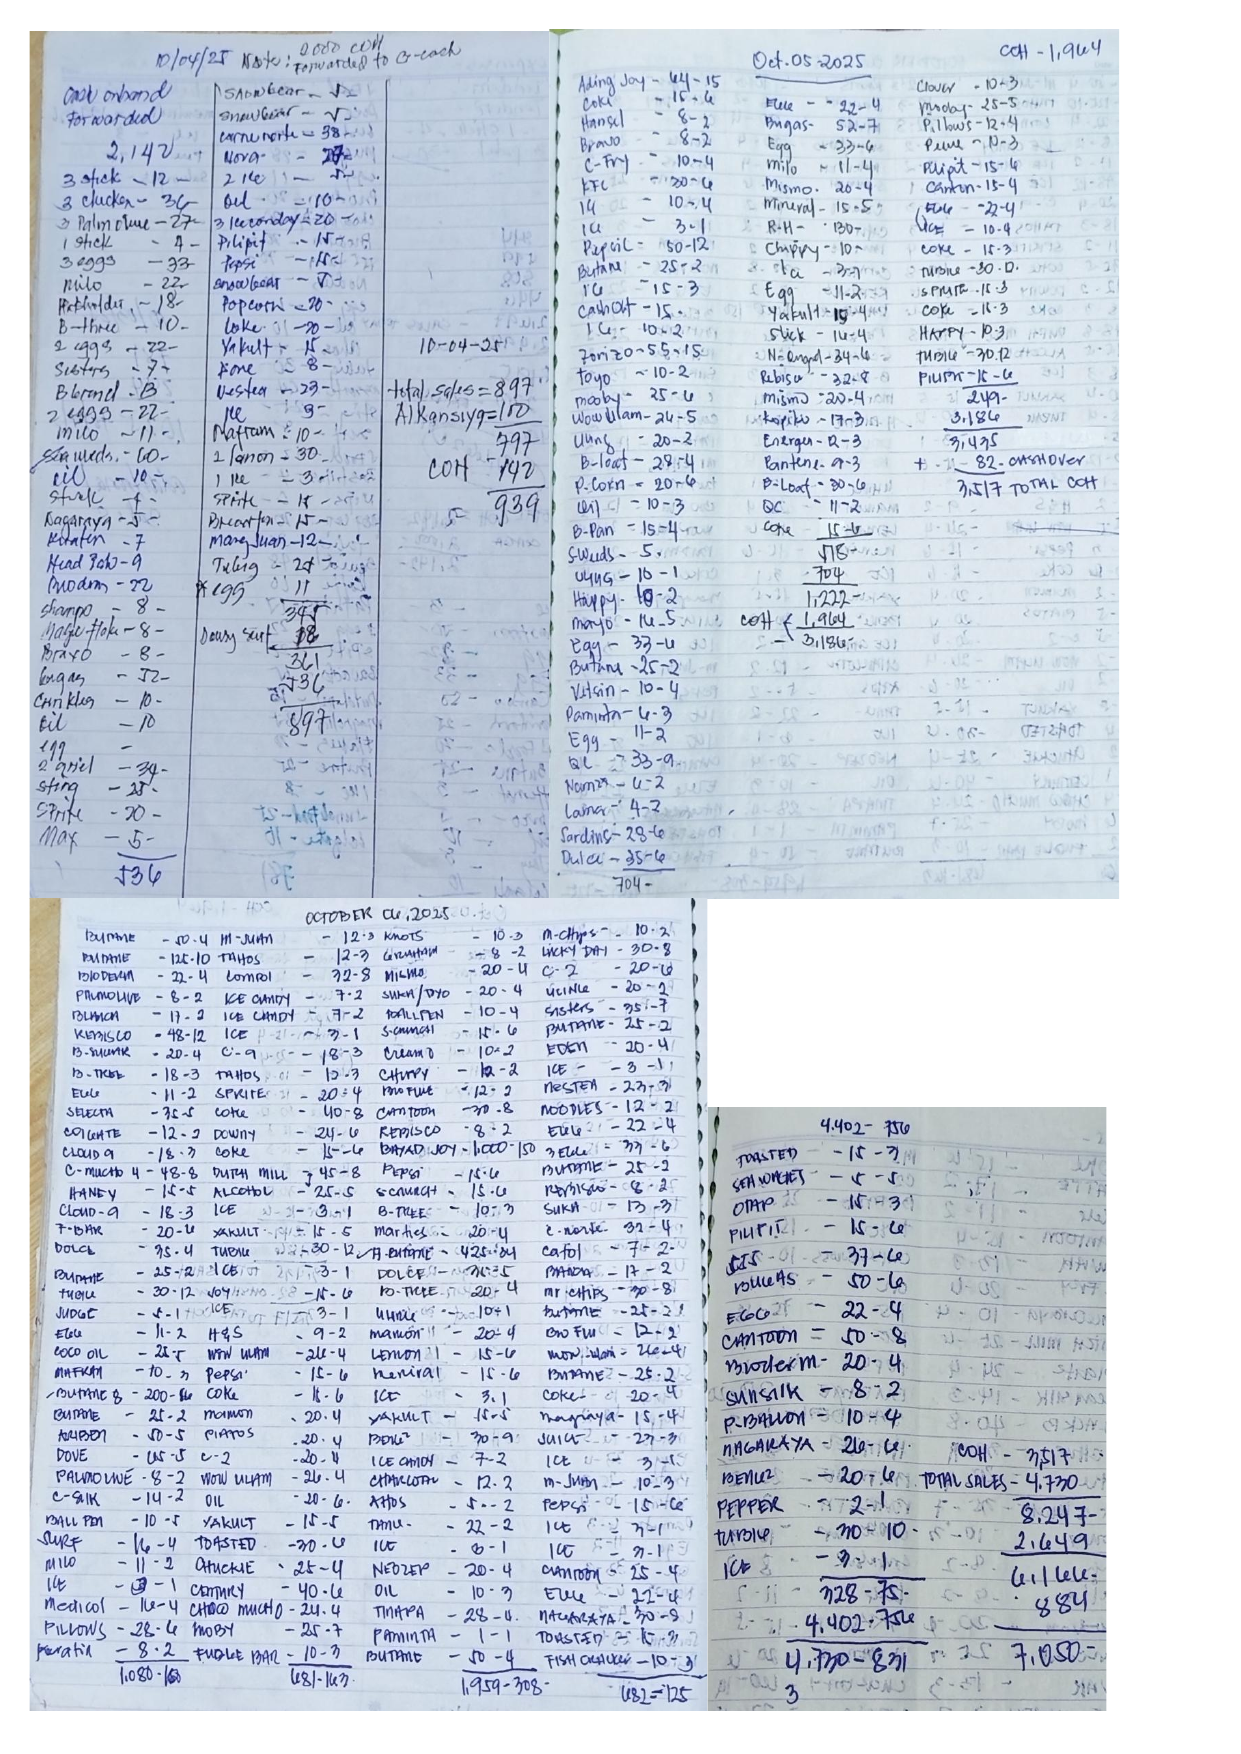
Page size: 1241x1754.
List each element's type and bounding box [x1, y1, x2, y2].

picture [29, 29, 1120, 1711]
